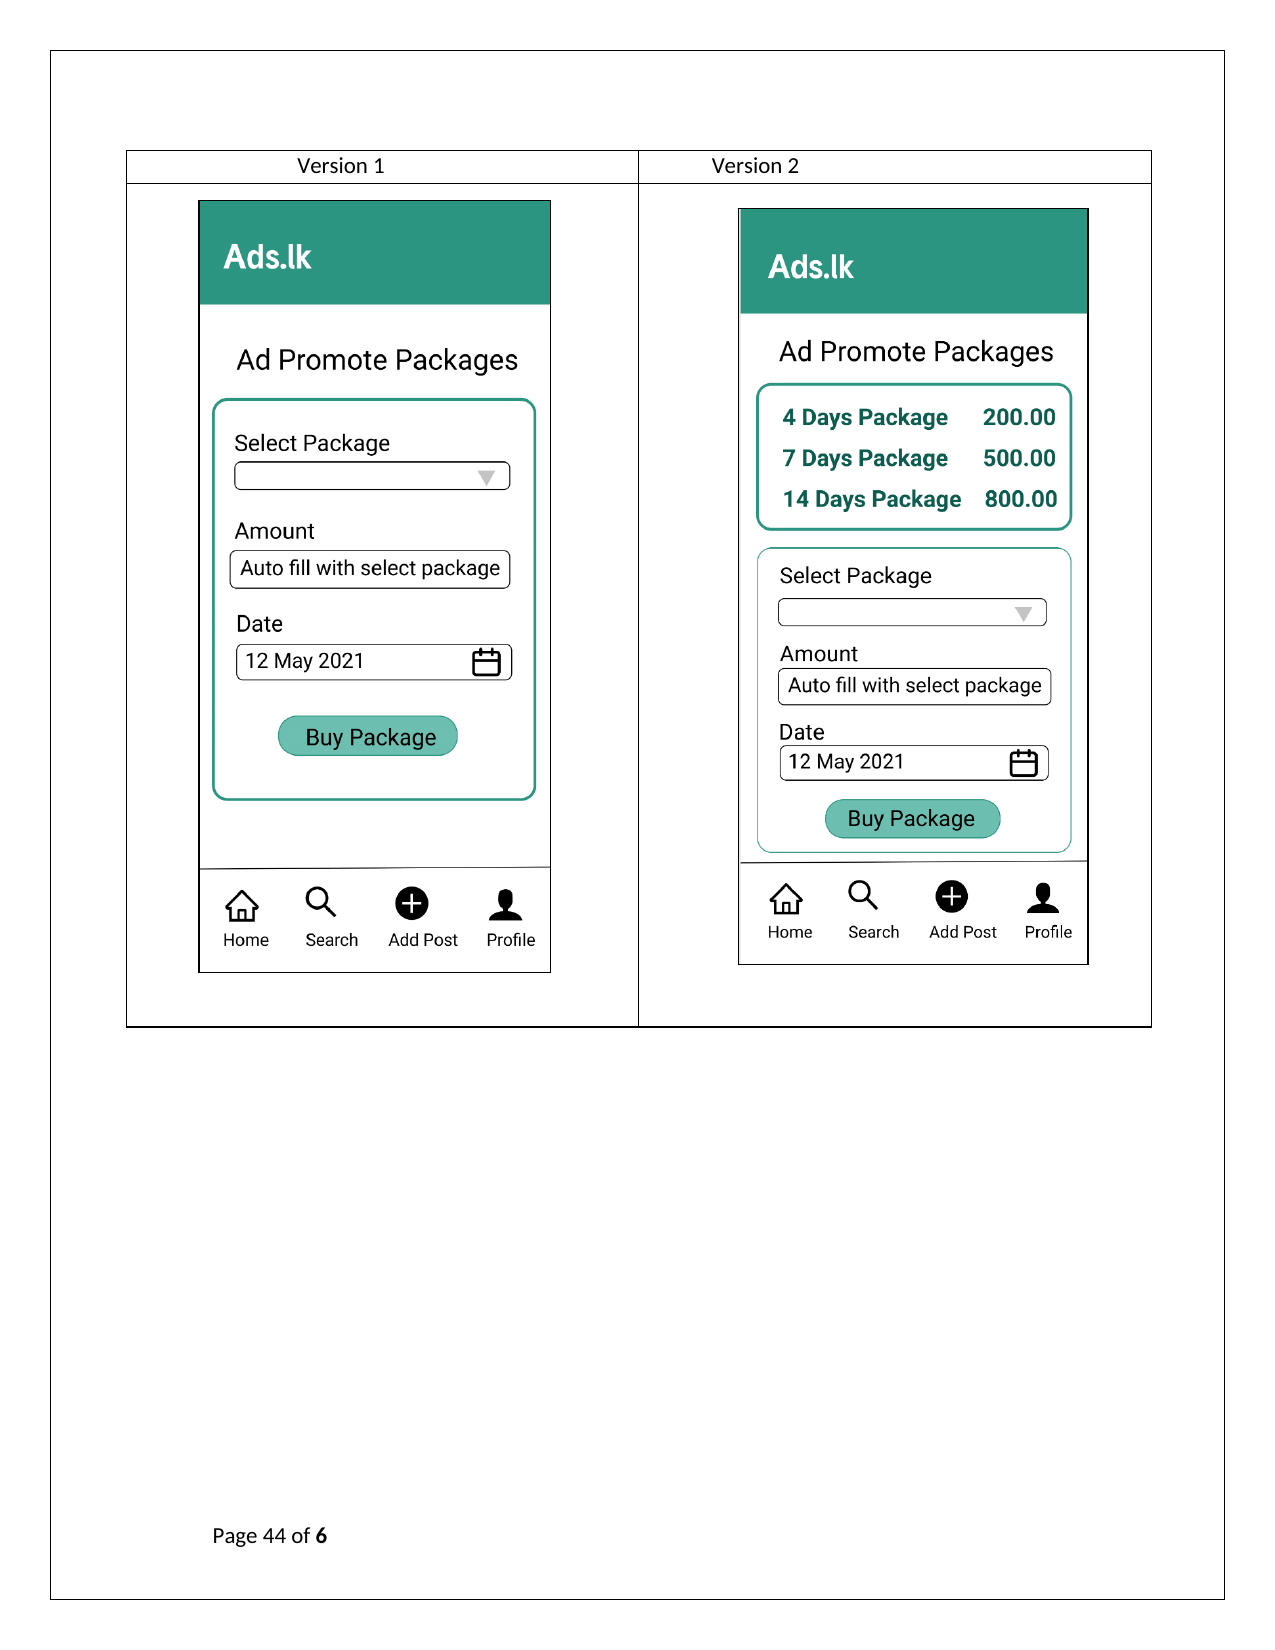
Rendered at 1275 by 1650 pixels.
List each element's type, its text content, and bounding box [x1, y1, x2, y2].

picture [200, 201, 550, 972]
picture [739, 209, 1087, 964]
table_header Version 1 [127, 151, 638, 183]
table_cell [639, 184, 1151, 1026]
table_header Version 2 [639, 151, 1151, 183]
table_cell [127, 184, 638, 1026]
